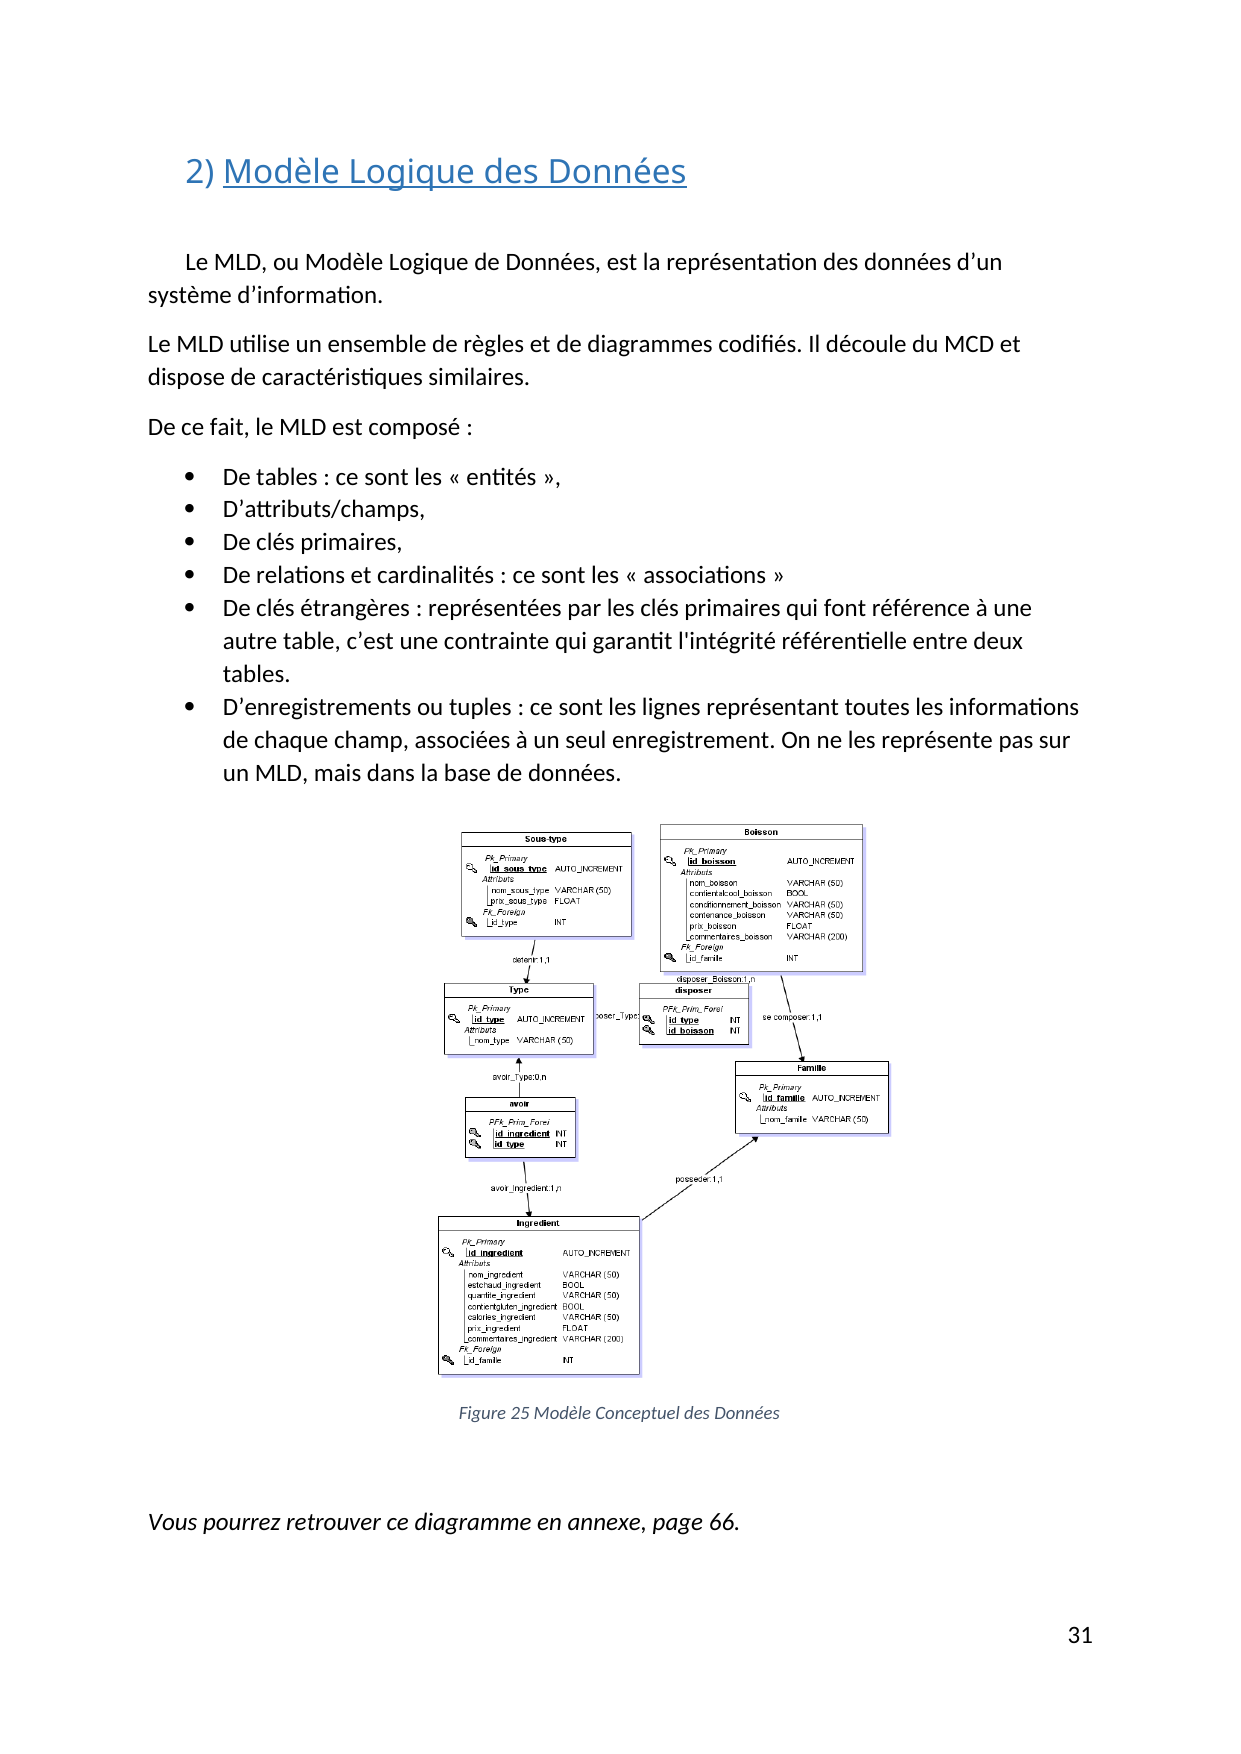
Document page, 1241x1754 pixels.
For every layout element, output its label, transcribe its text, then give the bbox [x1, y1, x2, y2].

picture [423, 822, 892, 1383]
list De relations et cardinalités : ce sont les « associations » [185, 559, 1093, 590]
list D’enregistrements ou tuples : ce sont les lignes représentant toutes les informations de chaque champ, associées à un seul enregistrement. On ne les représente pas sur un MLD, mais dans la base de données. [185, 691, 1093, 787]
text Le MLD utilise un ensemble de règles et de diagrammes codifiés. Il découle du MCD et dispose de caractéristiques similaires. [148, 329, 1093, 392]
text Le MLD, ou Modèle Logique de Données, est la représentation des données d’un système d’information. [148, 246, 1093, 309]
subtitle Modèle Logique des Données [185, 148, 1093, 193]
list D’attributs/champs, [185, 494, 1093, 524]
list De clés primaires, [185, 527, 1093, 557]
text Vous pourrez retrouver ce diagramme en annexe, page 66. [148, 1506, 1093, 1536]
list De tables : ce sont les « entités », [185, 461, 1093, 491]
text De ce fait, le MLD est composé : [148, 411, 1093, 442]
list De clés étrangères : représentées par les clés primaires qui font référence à une autre table, c’est une contrainte qui garantit l'intégrité référentielle entre deux tables. [185, 592, 1093, 689]
